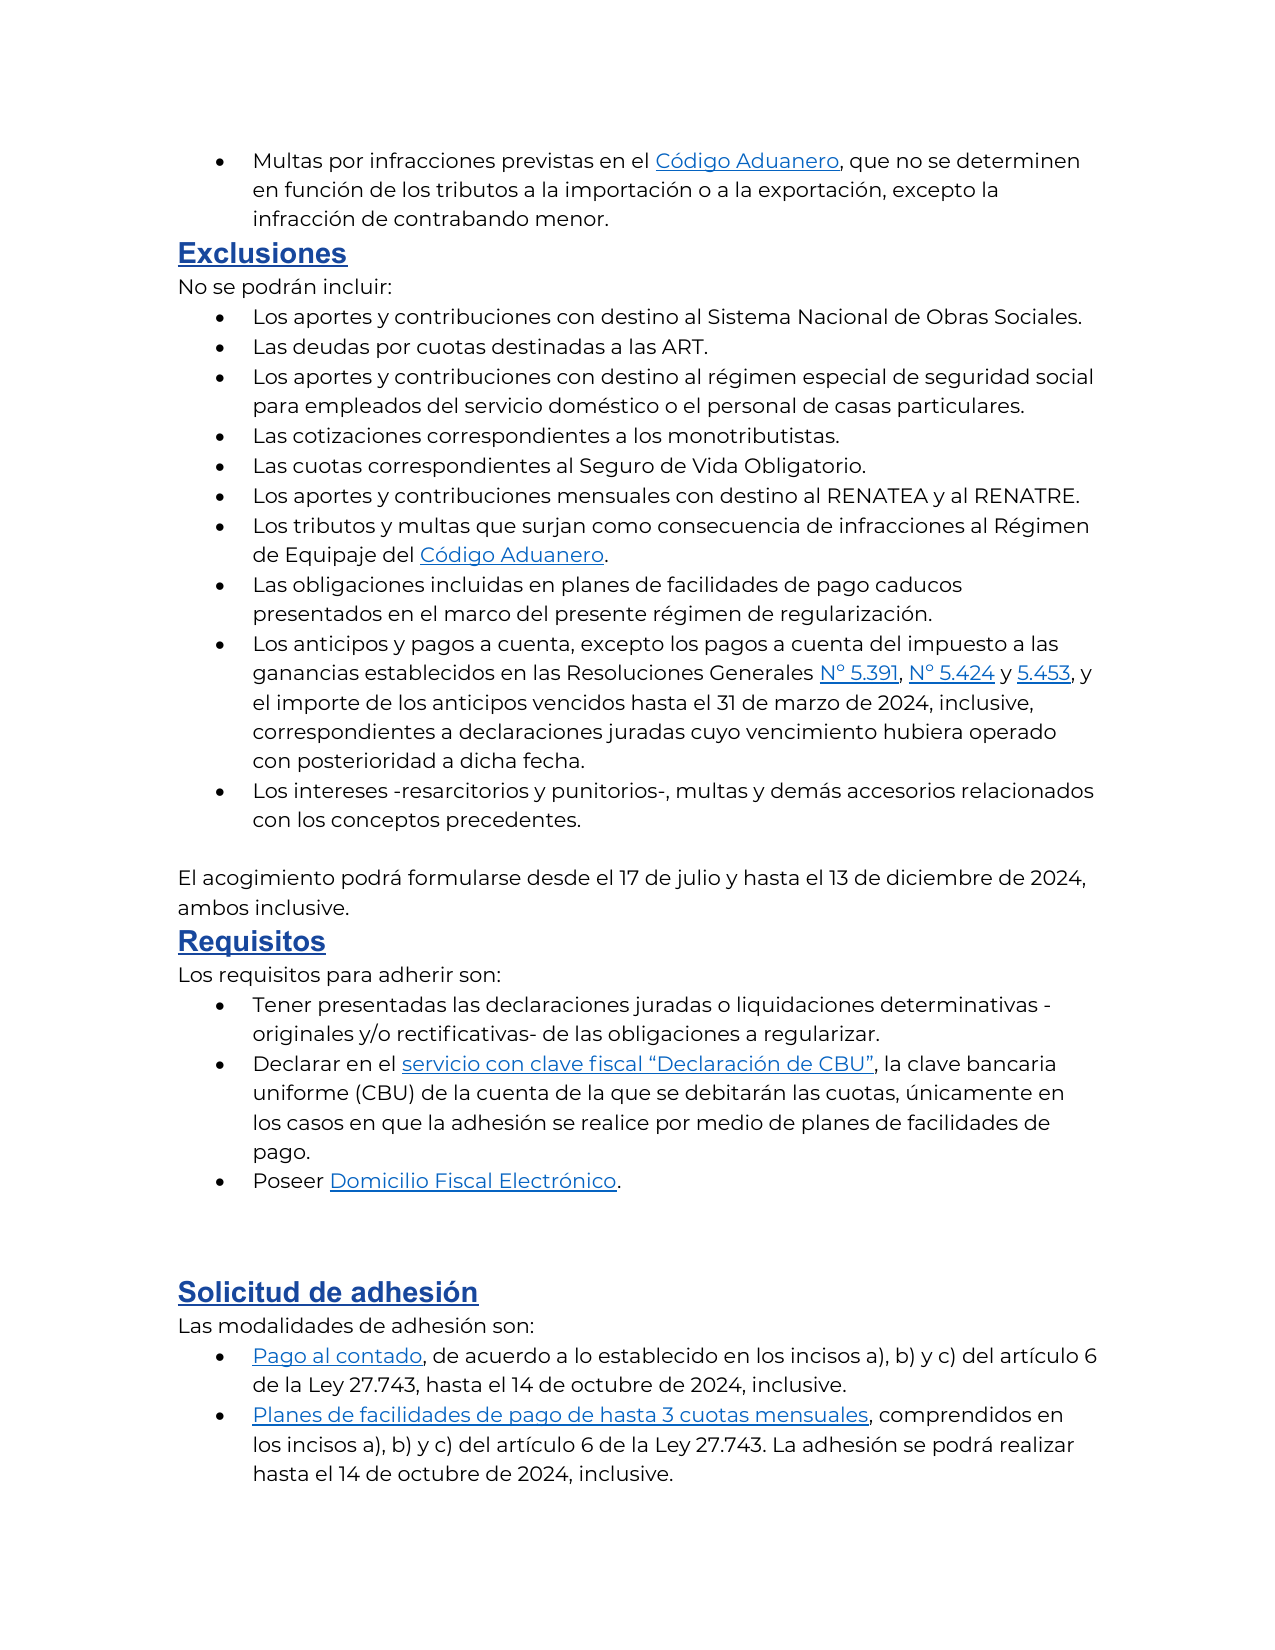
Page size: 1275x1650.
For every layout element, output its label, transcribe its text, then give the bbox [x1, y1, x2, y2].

list Los aportes y contribuciones con destino al Sistema Nacional de Obras Sociales. [215, 303, 1098, 330]
list Las cotizaciones correspondientes a los monotributistas. [215, 423, 1098, 449]
list Pago al contado, de acuerdo a lo establecido en los incisos a), b) y c) del artículo 6 de la Ley 27.743, hasta el 14 de octubre de 2024, inclusive. [215, 1343, 1098, 1398]
text Los requisitos para adherir son: [177, 962, 1098, 988]
list Tener presentadas las declaraciones juradas o liquidaciones determinativas -originales y/o rectificativas- de las obligaciones a regularizar. [215, 992, 1098, 1047]
text Exclusiones [177, 236, 1098, 269]
list Los aportes y contribuciones con destino al régimen especial de seguridad social para empleados del servicio doméstico o el personal de casas particulares. [215, 363, 1098, 419]
text Solicitud de adhesión [177, 1275, 1098, 1309]
list Los anticipos y pagos a cuenta, excepto los pagos a cuenta del impuesto a las ganancias establecidos en las Resoluciones Generales Nº 5.391, Nº 5.424 y 5.453, y el importe de los anticipos vencidos hasta el 31 de marzo de 2024, inclusive, correspondientes a declaraciones juradas cuyo vencimiento hubiera operado con posterioridad a dicha fecha. [215, 631, 1098, 773]
text Requisitos [177, 924, 1098, 957]
list Declarar en el servicio con clave fiscal “Declaración de CBU”, la clave bancaria uniforme (CBU) de la cuenta de la que se debitarán las cuotas, únicamente en los casos en que la adhesión se realice por medio de planes de facilidades de pago. [215, 1051, 1098, 1164]
list Los aportes y contribuciones mensuales con destino al RENATEA y al RENATRE. [215, 483, 1098, 509]
list Poseer Domicilio Fiscal Electrónico. [215, 1168, 1098, 1194]
list Las deudas por cuotas destinadas a las ART. [215, 333, 1098, 360]
text Las modalidades de adhesión son: [177, 1314, 1098, 1339]
list Planes de facilidades de pago de hasta 3 cuotas mensuales, comprendidos en los incisos a), b) y c) del artículo 6 de la Ley 27.743. La adhesión se podrá realizar hasta el 14 de octubre de 2024, inclusive. [215, 1402, 1098, 1486]
text El acogimiento podrá formularse desde el 17 de julio y hasta el 13 de diciembre de 2024, ambos inclusive. [177, 866, 1098, 920]
list Las obligaciones incluidas en planes de facilidades de pago caducos presentados en el marco del presente régimen de regularización. [215, 572, 1098, 627]
list Los tributos y multas que surjan como consecuencia de infracciones al Régimen de Equipaje del Código Aduanero. [215, 513, 1098, 568]
list Multas por infracciones previstas en el Código Aduanero, que no se determinen en función de los tributos a la importación o a la exportación, excepto la infracción de contrabando menor. [215, 148, 1098, 232]
list Las cuotas correspondientes al Seguro de Vida Obligatorio. [215, 453, 1098, 479]
list Los intereses -resarcitorios y punitorios-, multas y demás accesorios relacionados con los conceptos precedentes. [215, 777, 1098, 833]
text No se podrán incluir: [177, 274, 1098, 300]
